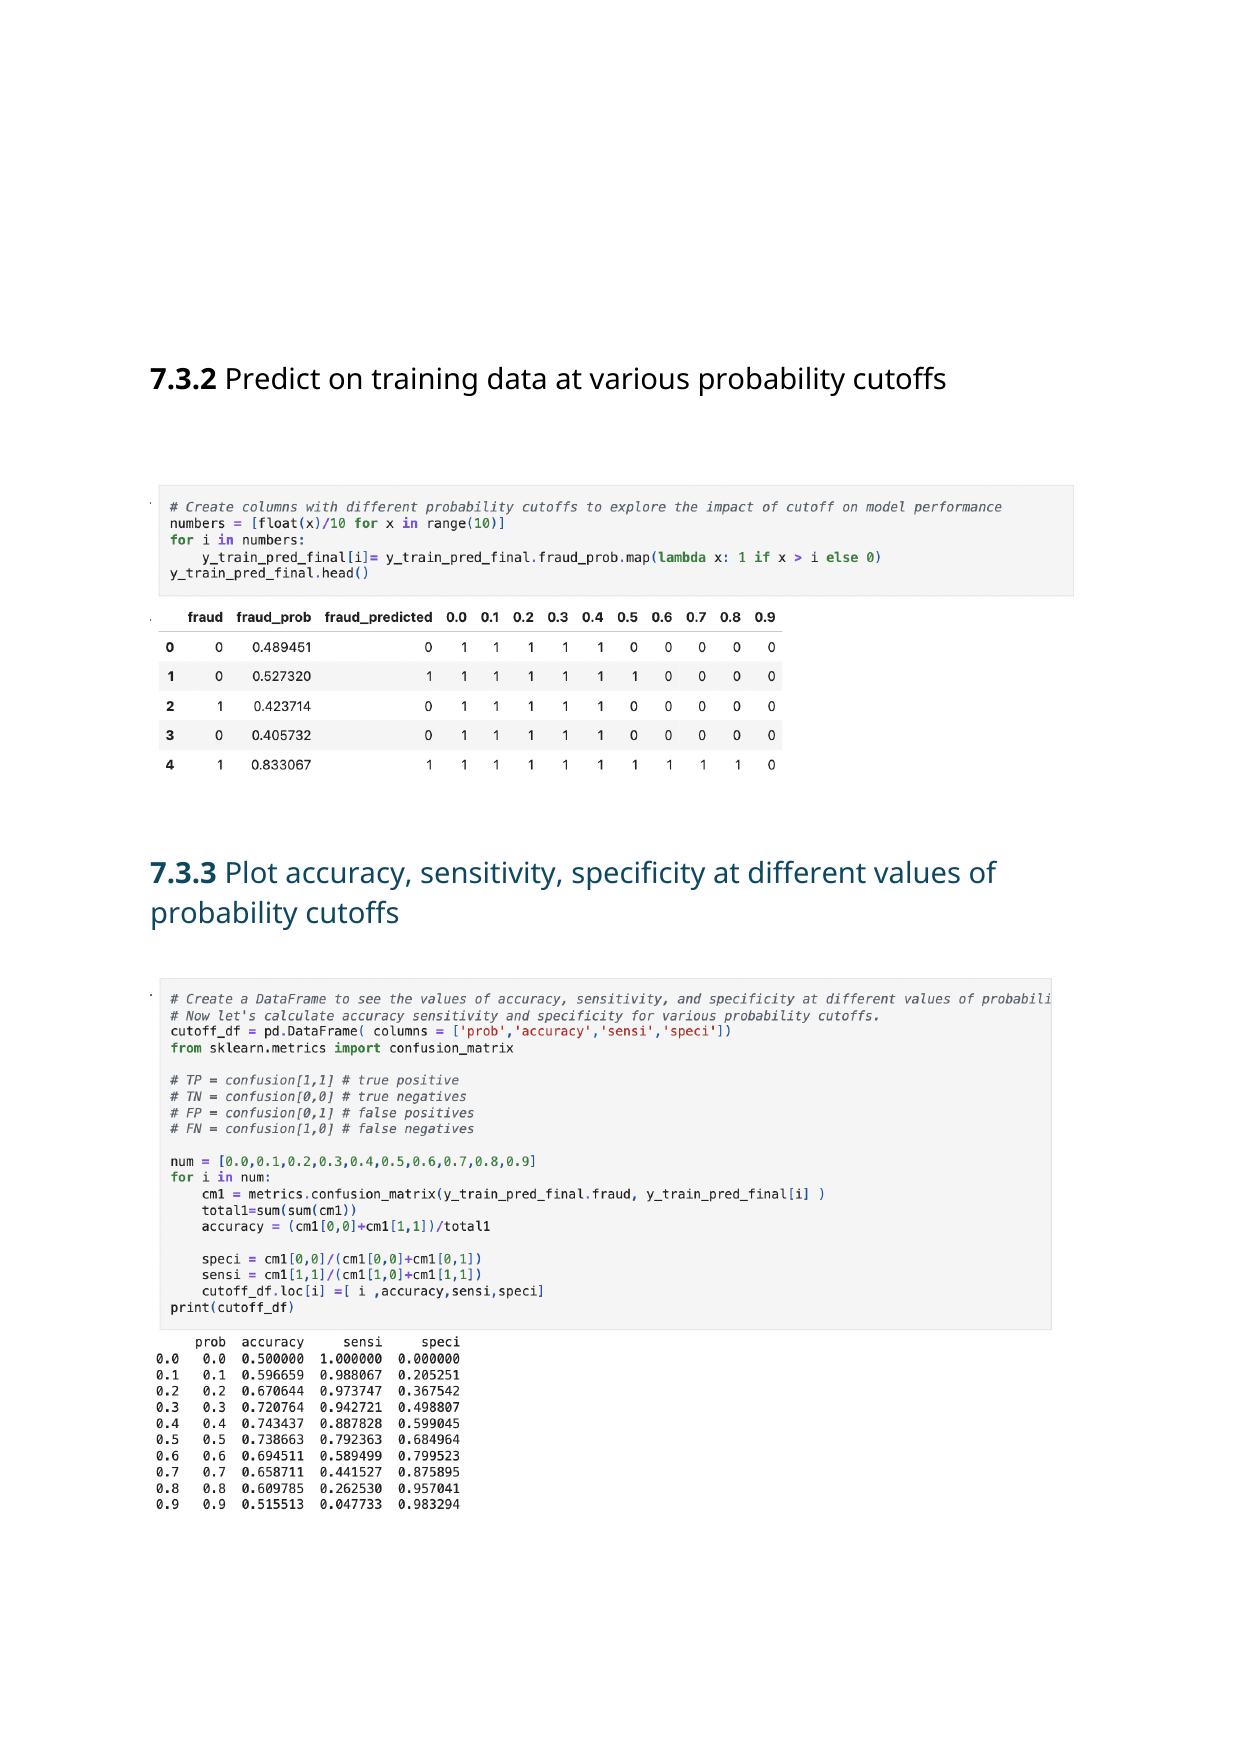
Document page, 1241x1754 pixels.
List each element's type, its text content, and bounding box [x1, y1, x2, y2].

picture [150, 971, 1091, 1517]
subtitle 7.3.3 Plot accuracy, sensitivity, specificity at different values of probability cutoffs [150, 852, 1090, 932]
text 7.3.2 Predict on training data at various probability cutoffs [150, 322, 1090, 398]
picture [150, 477, 1091, 797]
